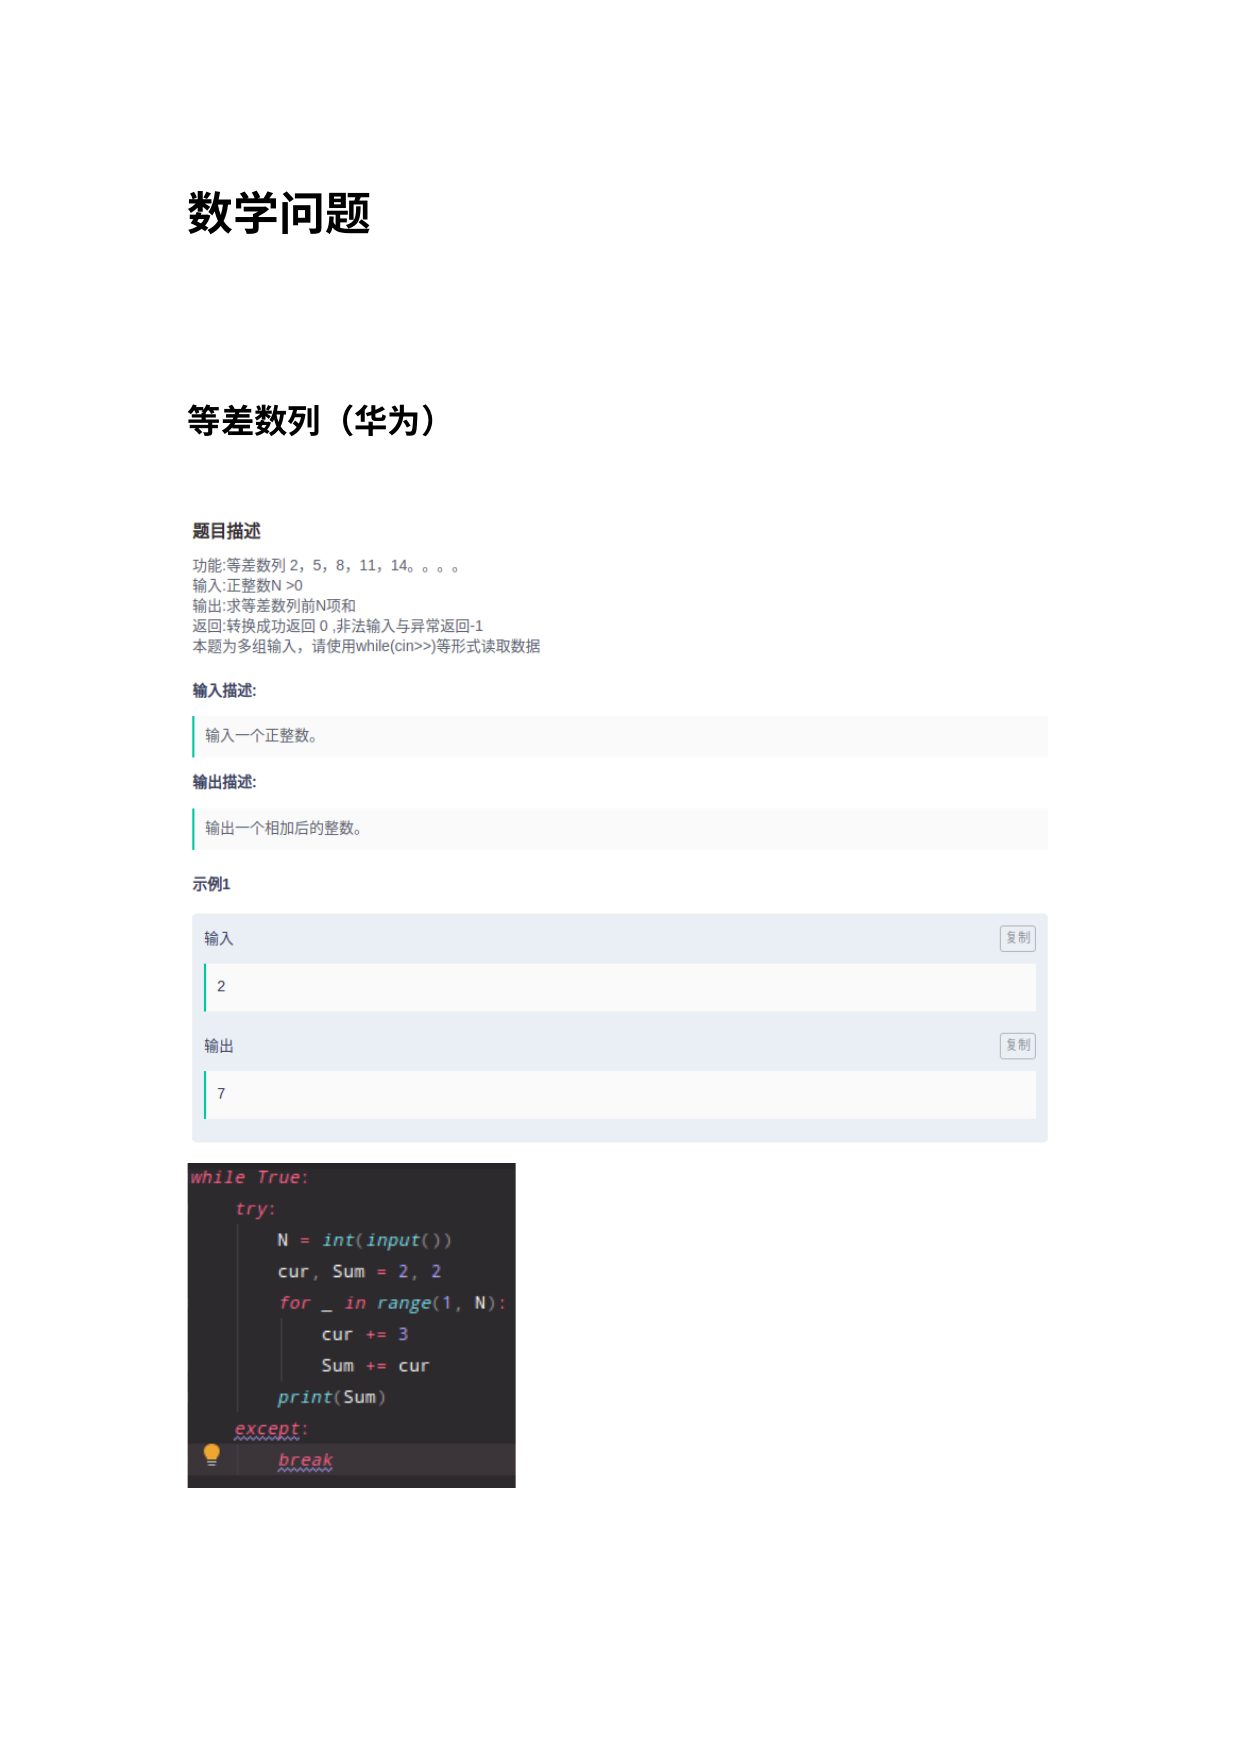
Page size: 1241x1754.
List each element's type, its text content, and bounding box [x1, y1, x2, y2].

subtitle 等差数列（华为） [187, 387, 1053, 452]
picture [187, 1163, 516, 1488]
subtitle 数学问题 [187, 162, 1053, 259]
picture [187, 513, 1053, 1154]
